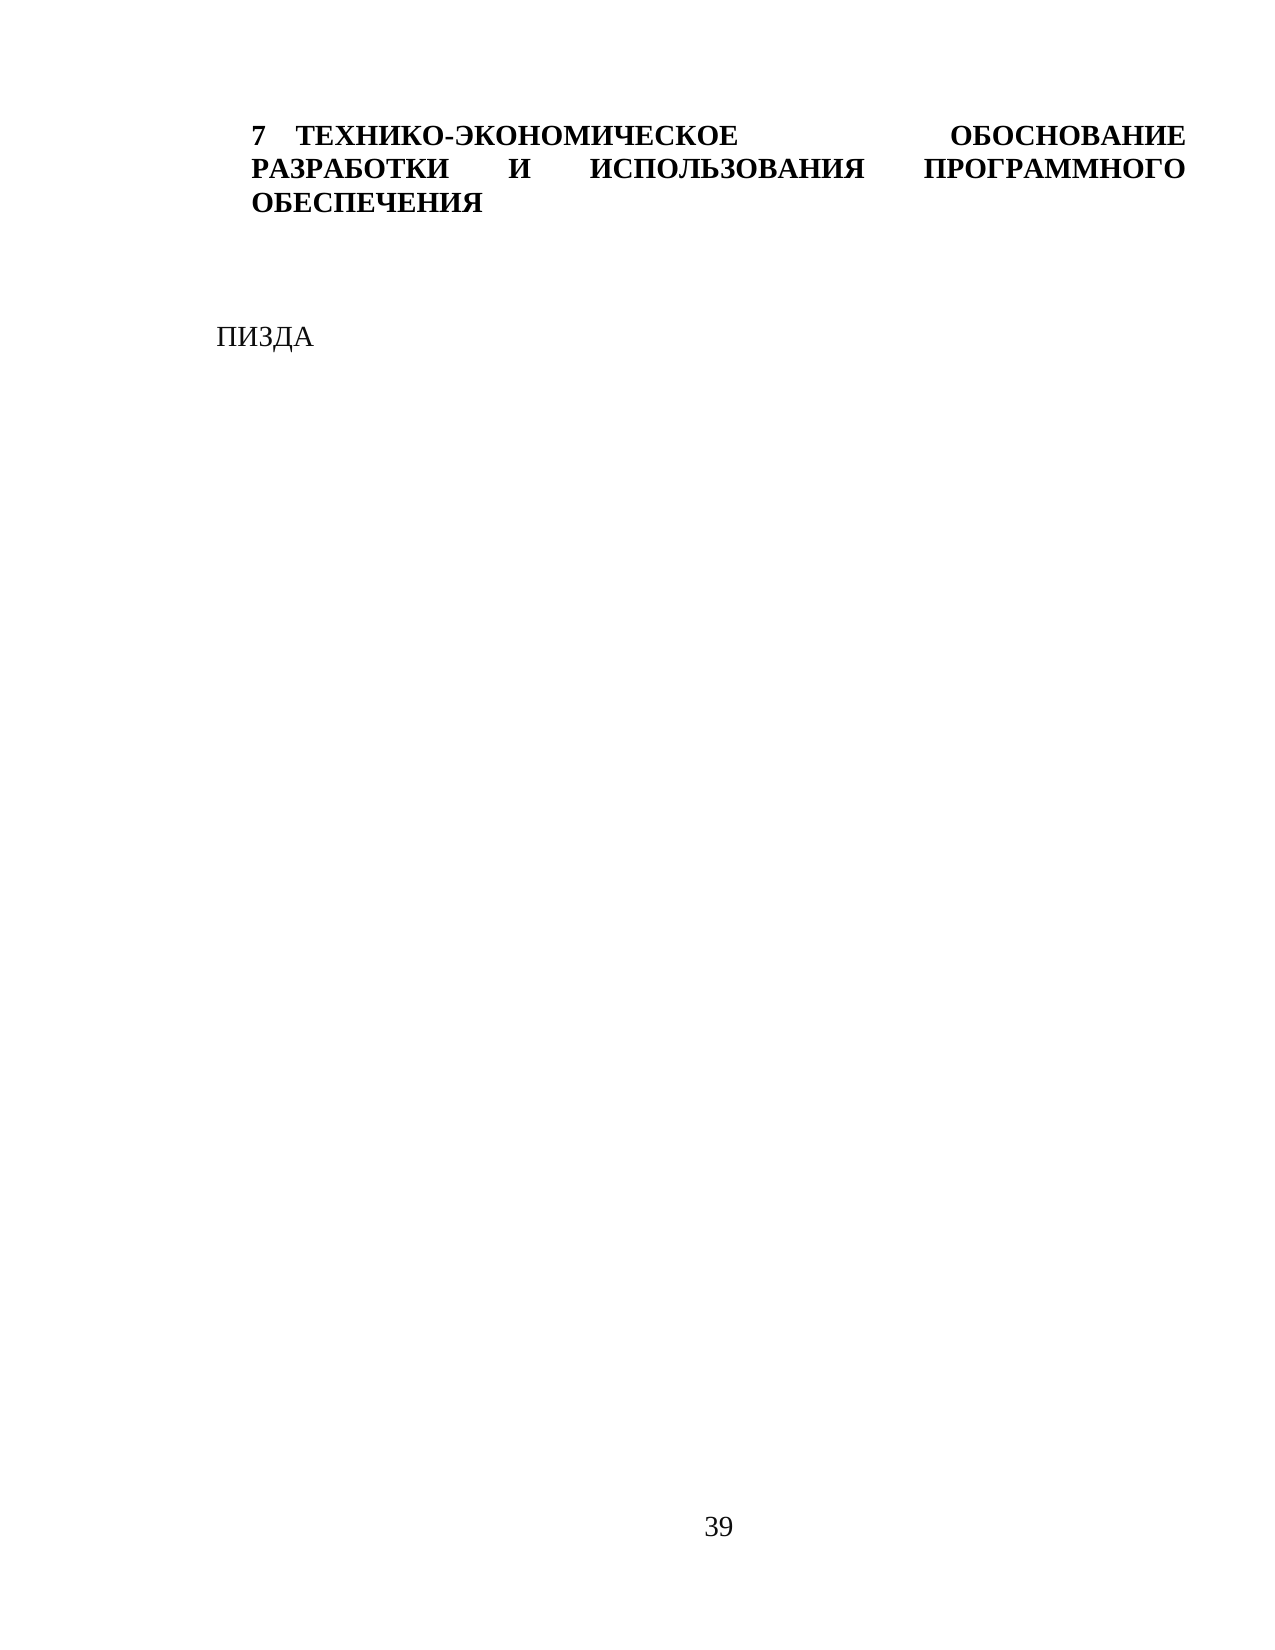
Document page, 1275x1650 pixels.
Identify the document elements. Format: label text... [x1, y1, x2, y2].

list ПИЗДА [216, 319, 1186, 353]
subtitle Технико-экономическое обоснование разработки и использования программного обеспечения [251, 118, 1186, 219]
